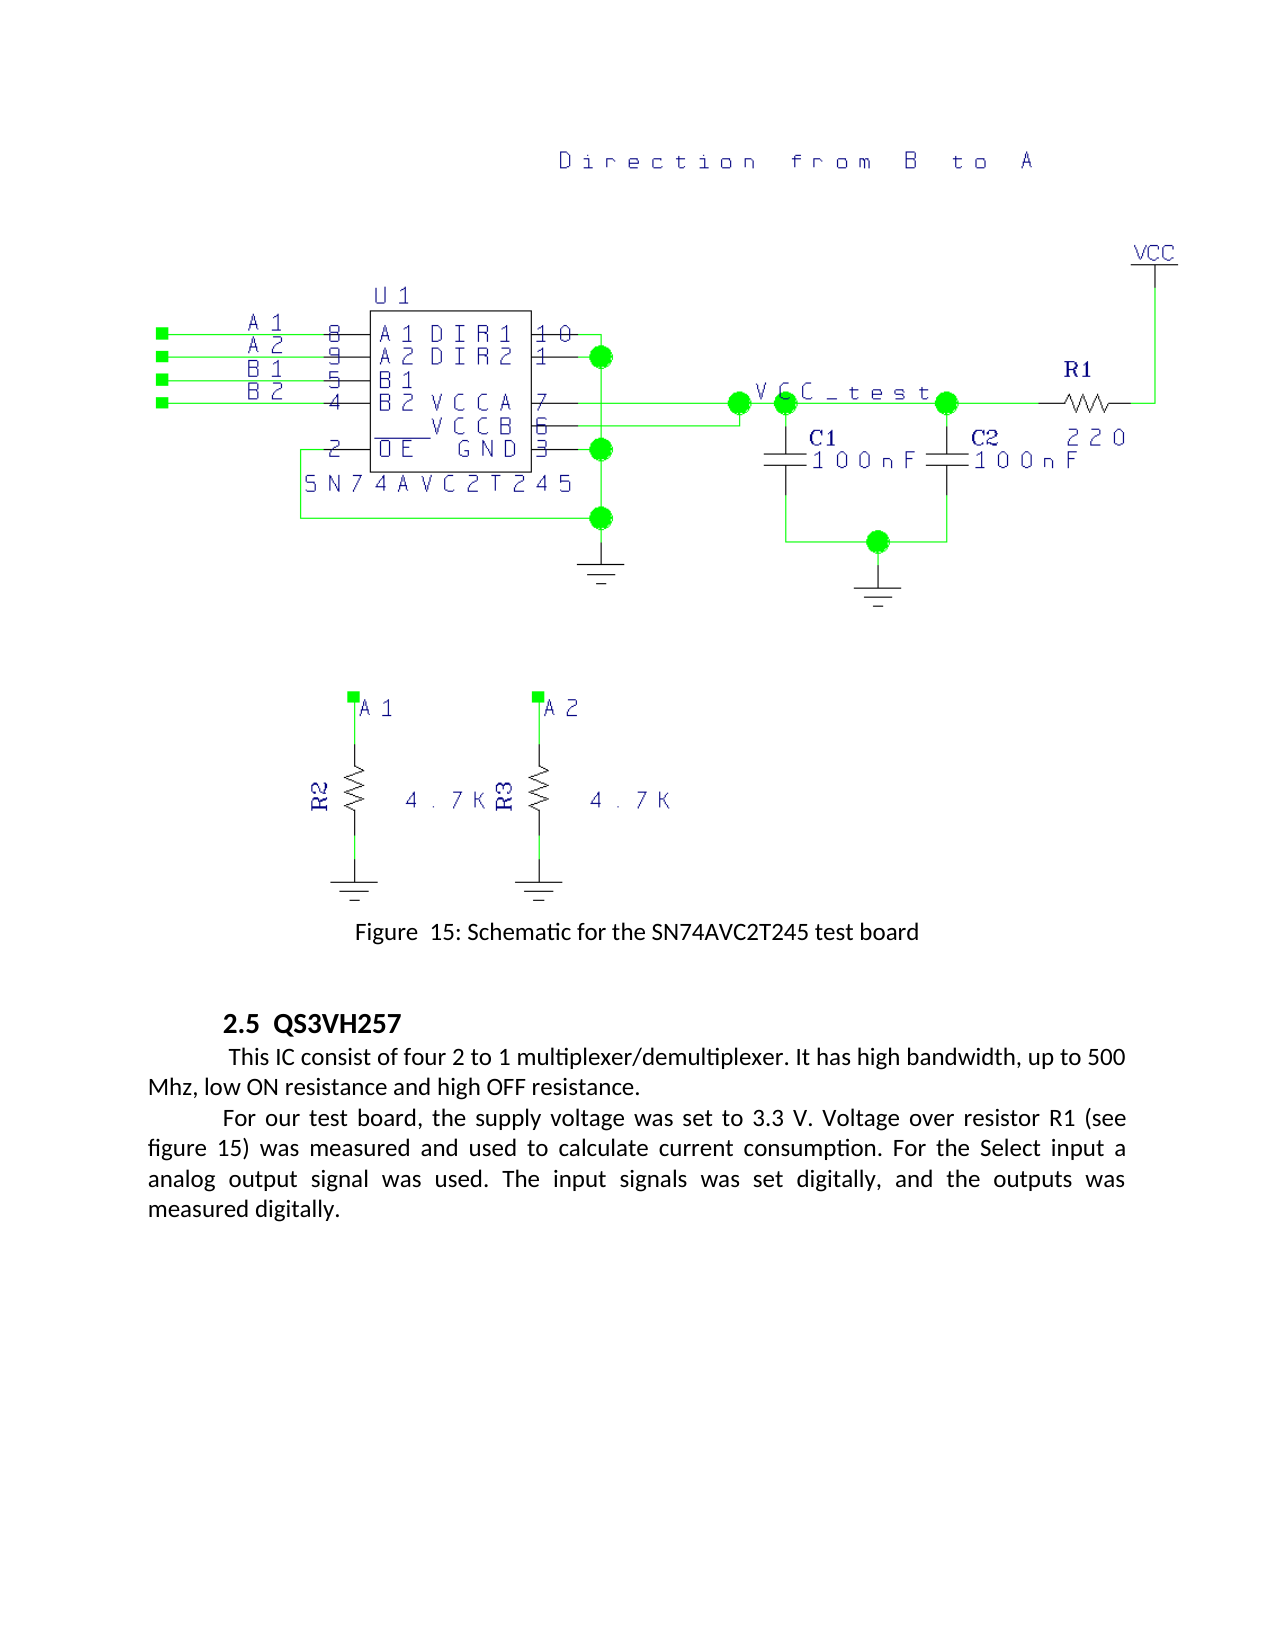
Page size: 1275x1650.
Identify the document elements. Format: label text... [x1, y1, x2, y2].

text For our test board, the supply voltage was set to 3.3 V. Voltage over resistor R1 (see figure 15) was measured and used to calculate current consumption. For the Select input a analog output signal was used. The input signals was set digitally, and the outputs was measured digitally. [148, 1102, 1127, 1224]
subtitle 2.5 QS3VH257 [148, 1005, 1127, 1041]
text Figure 15: Schematic for the SN74AVC2T245 test board [148, 916, 1127, 946]
text This IC consist of four 2 to 1 multiplexer/demultiplexer. It has high bandwidth, up to 500 Mhz, low ON resistance and high OFF resistance. [148, 1041, 1127, 1102]
picture [147, 147, 1186, 910]
